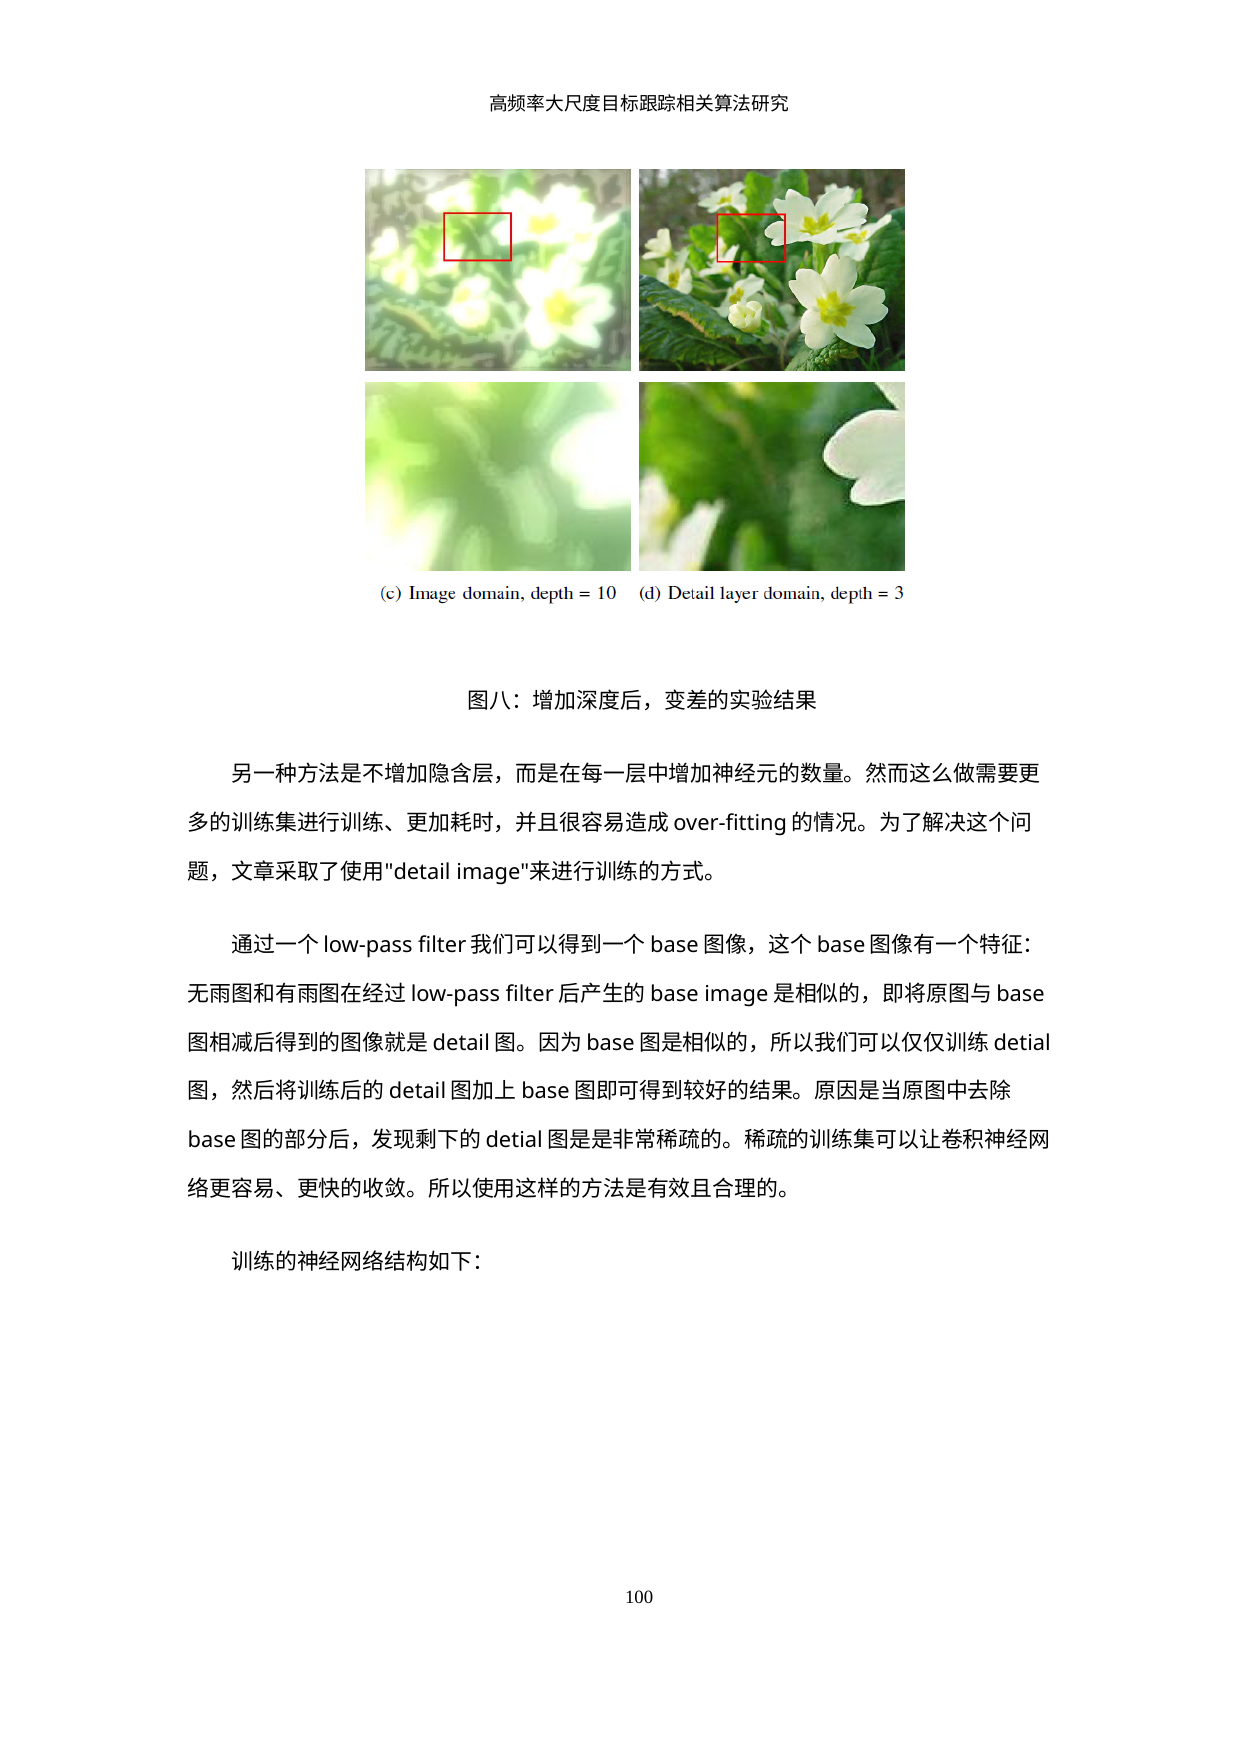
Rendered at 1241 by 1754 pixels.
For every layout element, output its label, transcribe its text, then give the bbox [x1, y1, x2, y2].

text 另一种方法是不增加隐含层，而是在每一层中增加神经元的数量。然而这么做需要更多的训练集进行训练、更加耗时，并且很容易造成over-fitting的情况。为了解决这个问题，文章采取了使用"detail image"来进行训练的方式。 [187, 756, 1053, 886]
text 通过一个low-pass filter我们可以得到一个base图像，这个base图像有一个特征：无雨图和有雨图在经过low-pass filter后产生的base image是相似的，即将原图与base图相减后得到的图像就是detail图。因为base图是相似的，所以我们可以仅仅训练detial图，然后将训练后的detail图加上 base图即可得到较好的结果。原因是当原图中去除base图的部分后，发现剩下的detial图是是非常稀疏的。稀疏的训练集可以让卷积神经网络更容易、更快的收敛。所以使用这样的方法是有效且合理的。 [187, 927, 1053, 1203]
picture [358, 153, 932, 617]
text 训练的神经网络结构如下： [187, 1244, 1053, 1276]
text 图八：增加深度后，变差的实验结果 [187, 682, 1053, 715]
